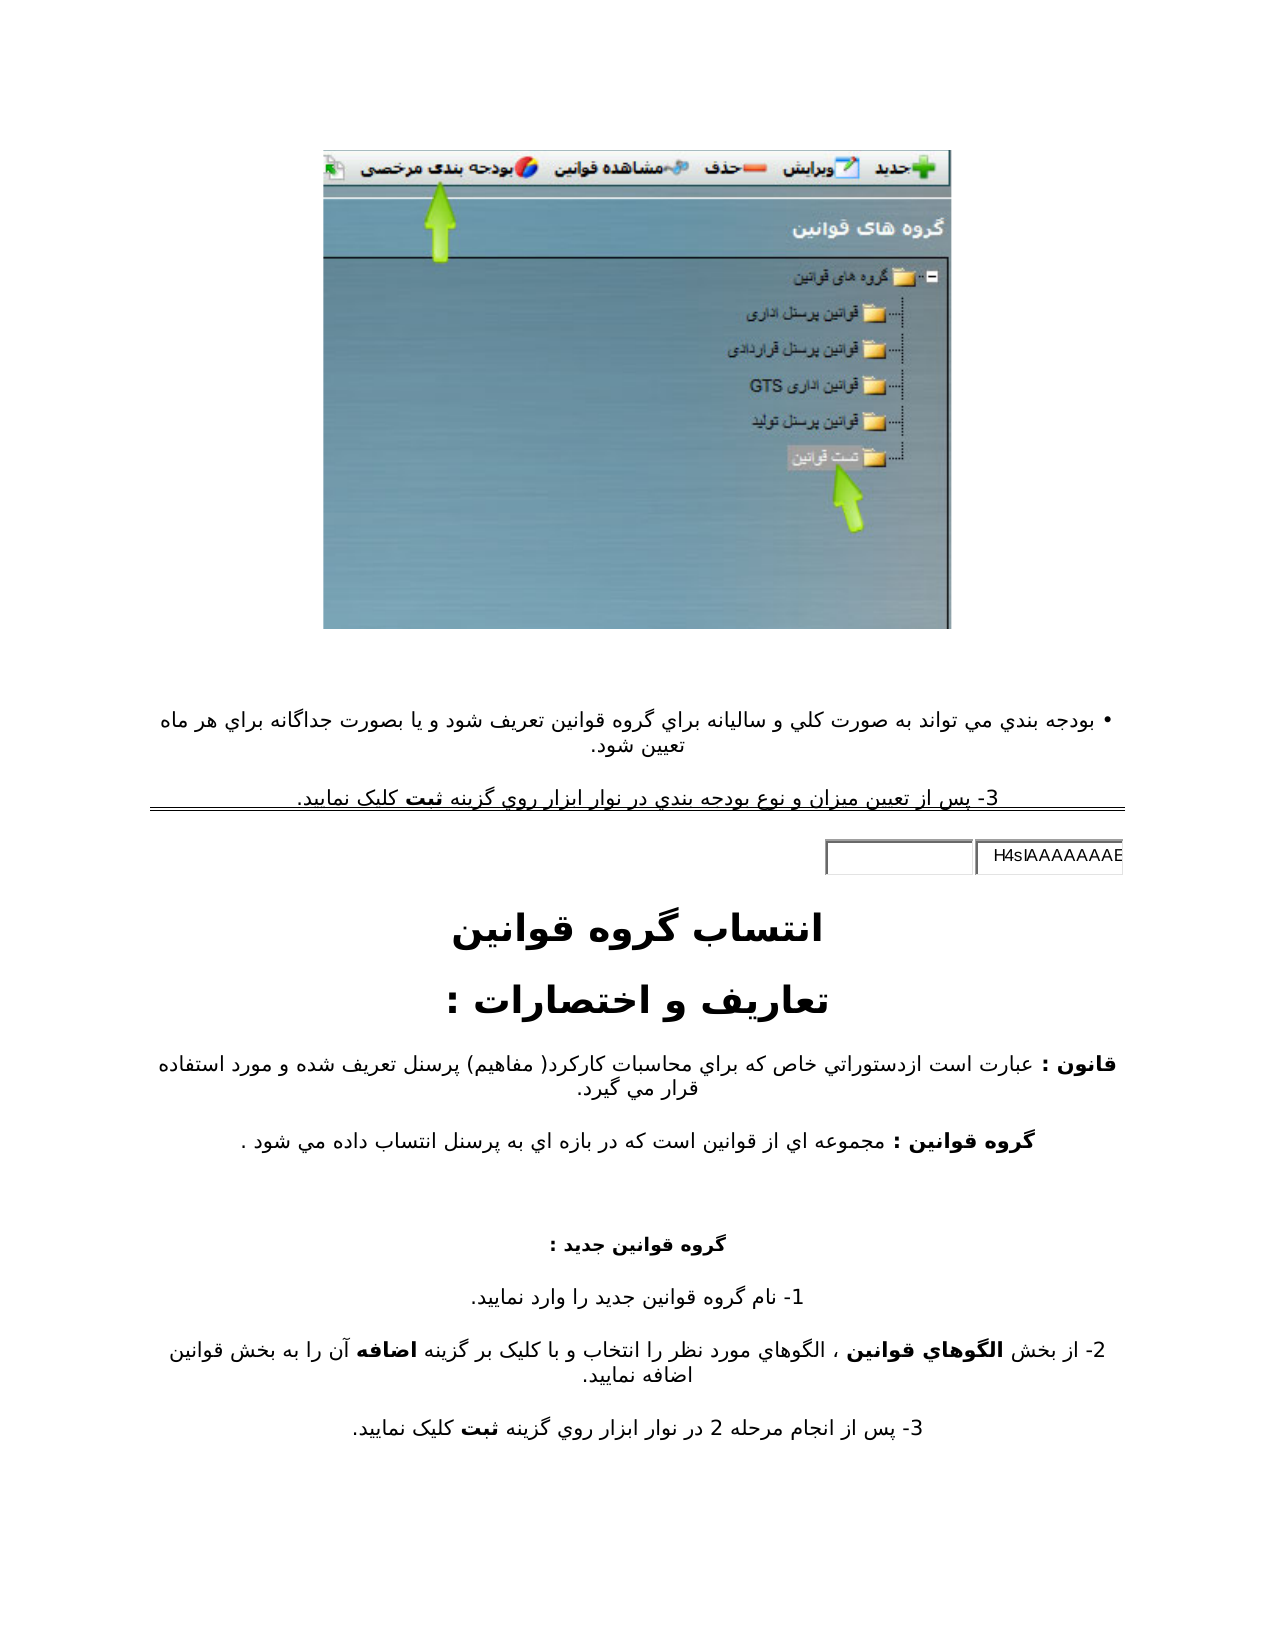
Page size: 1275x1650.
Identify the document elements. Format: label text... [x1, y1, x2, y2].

text تعاريف و اختصارات : [150, 979, 1125, 1023]
text 3- پس از تعيين ميزان و نوع بودجه بندي در نوار ابزار روي گزينه ثبت کليک نماييد. [150, 786, 1125, 807]
text 1- نام گروه قوانين جديد را وارد نماييد. [150, 1285, 1125, 1309]
text انتساب گروه قوانين [150, 906, 1125, 950]
text 3- پس از انجام مرحله 2 در نوار ابزار روي گزينه ثبت کليک نماييد. [150, 1416, 1125, 1441]
text 2- از بخش الگوهاي قوانين ، الگوهاي مورد نظر را انتخاب و با کليک بر گزينه اضافه آن را به بخش قوانين اضافه نماييد. [150, 1338, 1125, 1387]
text گروه قوانين جديد : [150, 1234, 1125, 1256]
text گروه قوانين : مجموعه اي از قوانين است که در بازه اي به پرسنل انتساب داده مي شود . [150, 1129, 1125, 1154]
text • بودجه بندي مي تواند به صورت کلي و ساليانه براي گروه قوانين تعريف شود و يا بصورت جداگانه براي هر ماه تعيين شود. [150, 708, 1125, 757]
text قانون : عبارت است ازدستوراتي خاص که براي محاسبات کارکرد( مفاهيم) پرسنل تعريف شده و مورد استفاده قرار مي گيرد. [150, 1052, 1125, 1100]
picture [323, 150, 952, 629]
